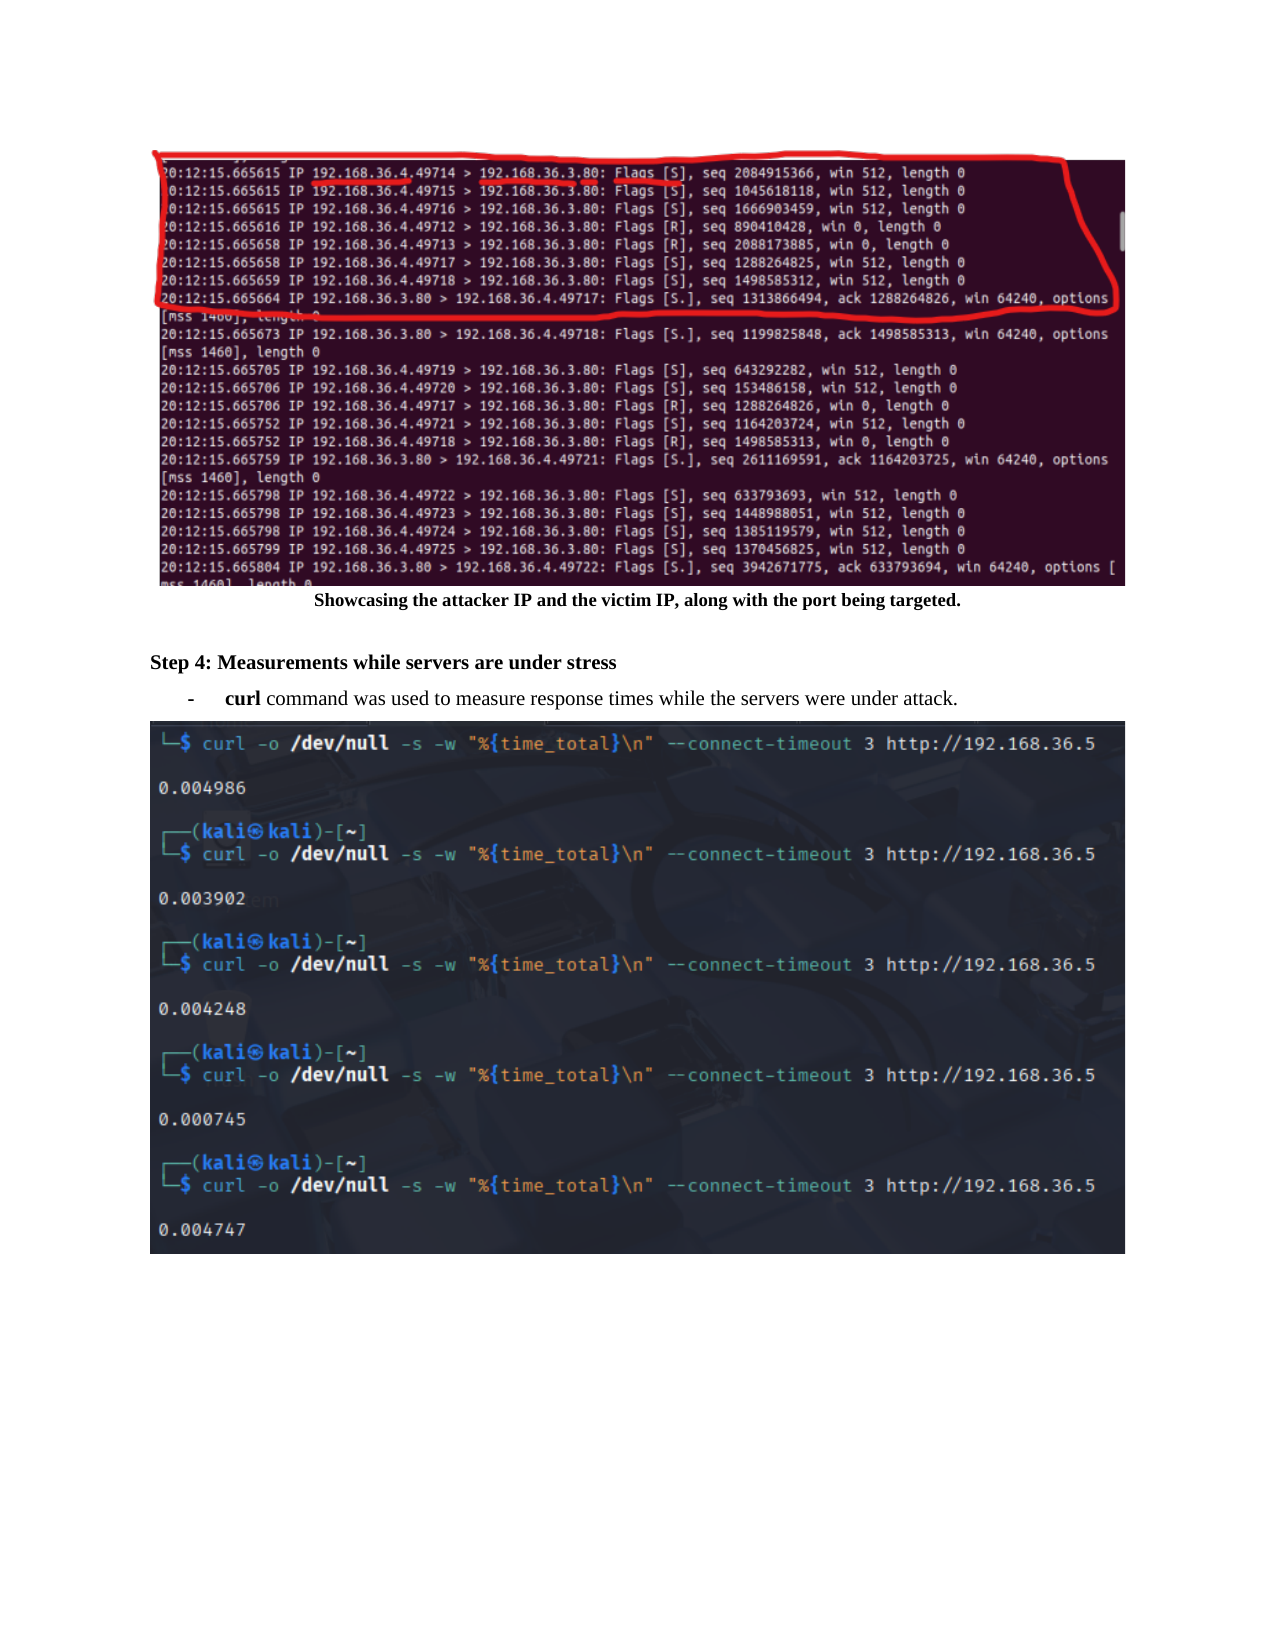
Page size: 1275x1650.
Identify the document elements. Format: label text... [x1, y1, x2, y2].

picture [150, 721, 1125, 1254]
picture [150, 150, 1125, 586]
text Showcasing the attacker IP and the victim IP, along with the port being targeted. [150, 589, 1125, 611]
list curl command was used to measure response times while the servers were under attack. [187, 686, 1125, 710]
text Step 4: Measurements while servers are under stress [150, 650, 1125, 674]
